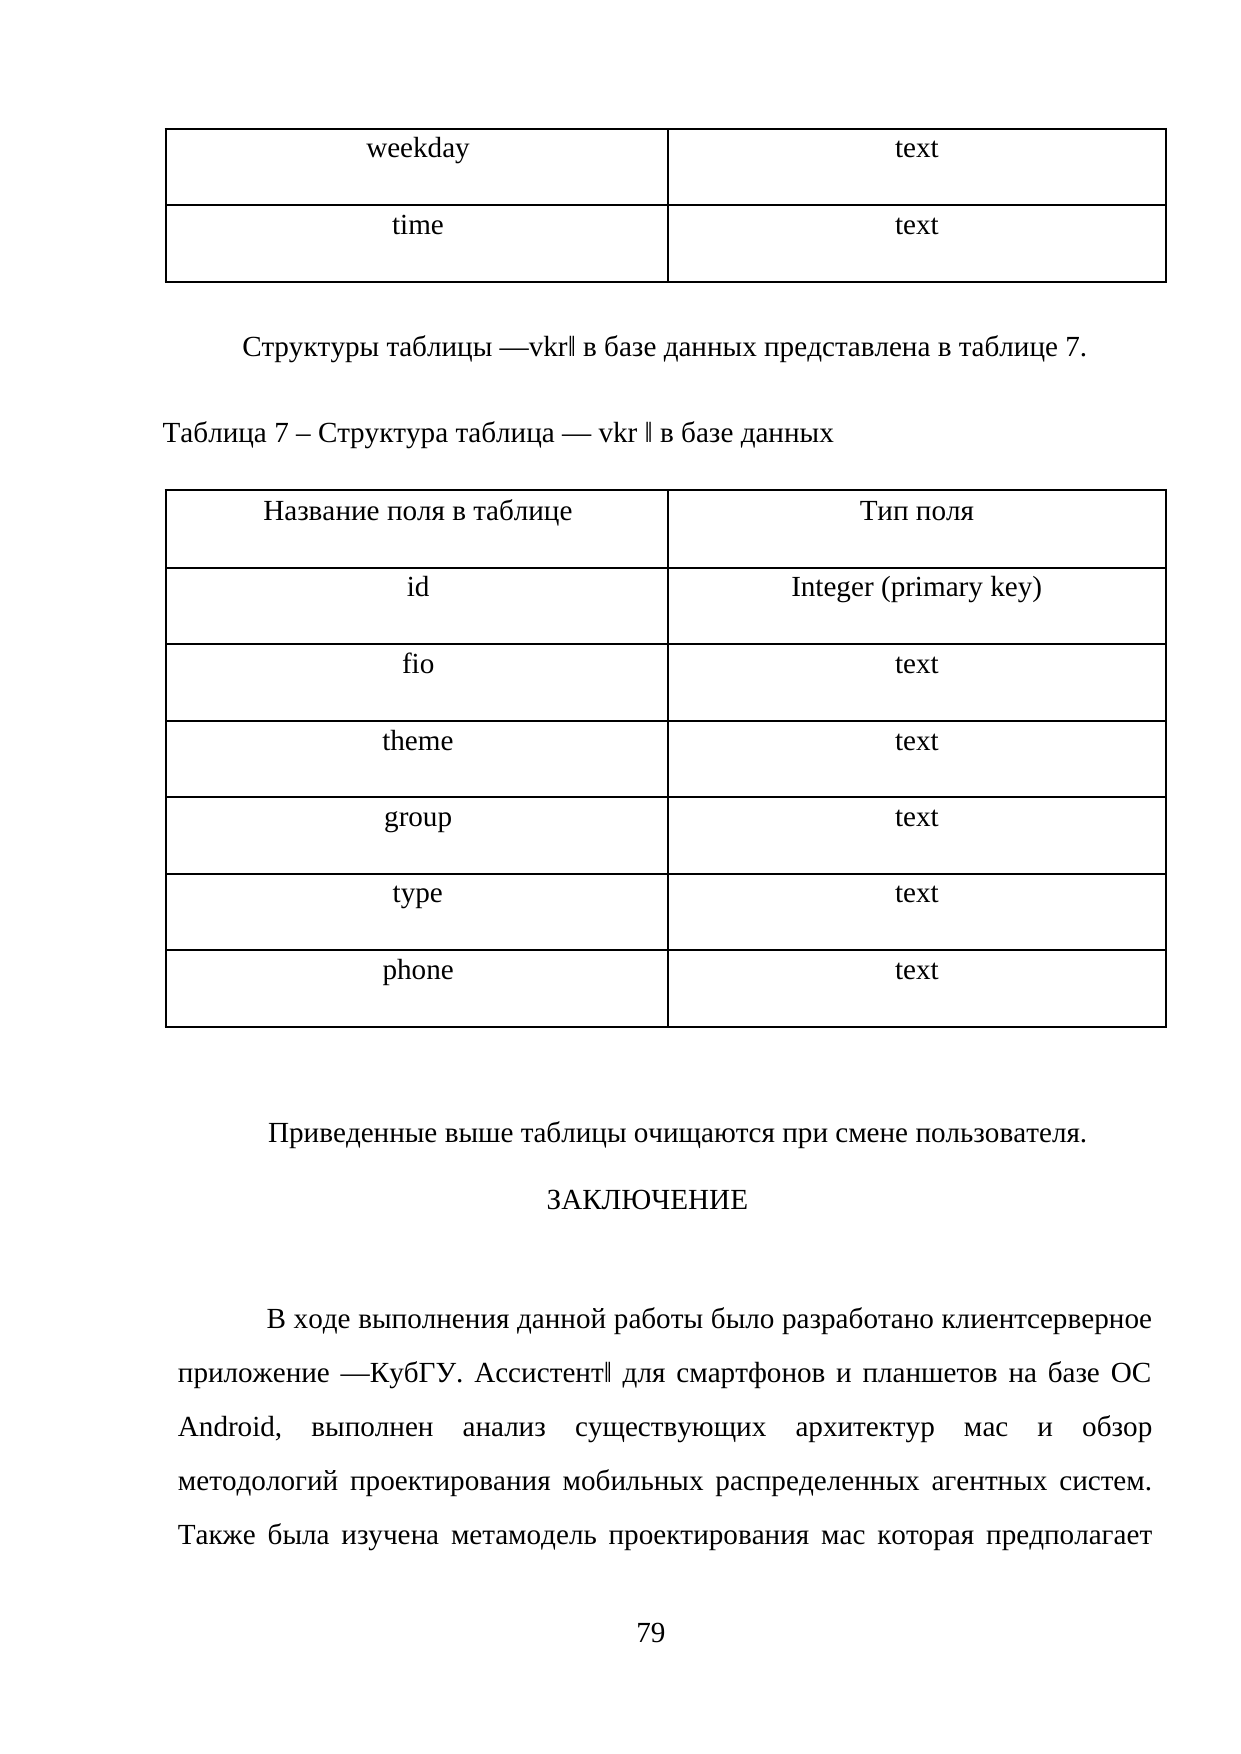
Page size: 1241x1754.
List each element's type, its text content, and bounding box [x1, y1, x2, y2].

table_cell text [669, 722, 1165, 796]
table_cell text [669, 951, 1165, 1026]
table_cell phone [167, 951, 667, 1026]
table_cell theme [167, 722, 667, 796]
table_cell Integer (primary key) [669, 569, 1165, 643]
text Таблица 7 – Структура таблица ― vkr ‖ в базе данных [162, 415, 1153, 449]
table_cell text [669, 206, 1165, 281]
table_cell text [669, 645, 1165, 720]
table_cell time [167, 206, 667, 281]
table_cell fio [167, 645, 667, 720]
text Приведенные выше таблицы очищаются при смене пользователя. [129, 1116, 1087, 1149]
table_cell id [167, 569, 667, 643]
table_cell weekday [167, 130, 667, 204]
table_header Название поля в таблице [167, 491, 667, 567]
table_cell type [167, 875, 667, 949]
table_cell text [669, 130, 1165, 204]
table_cell text [669, 875, 1165, 949]
text ЗАКЛЮЧЕНИЕ [177, 1182, 1117, 1215]
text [178, 1301, 1153, 1550]
table_cell group [167, 798, 667, 872]
table_header Тип поля [669, 491, 1165, 567]
text Структуры таблицы ―vkr‖ в базе данных представлена в таблице 7. [129, 329, 1087, 363]
table_cell text [669, 798, 1165, 872]
